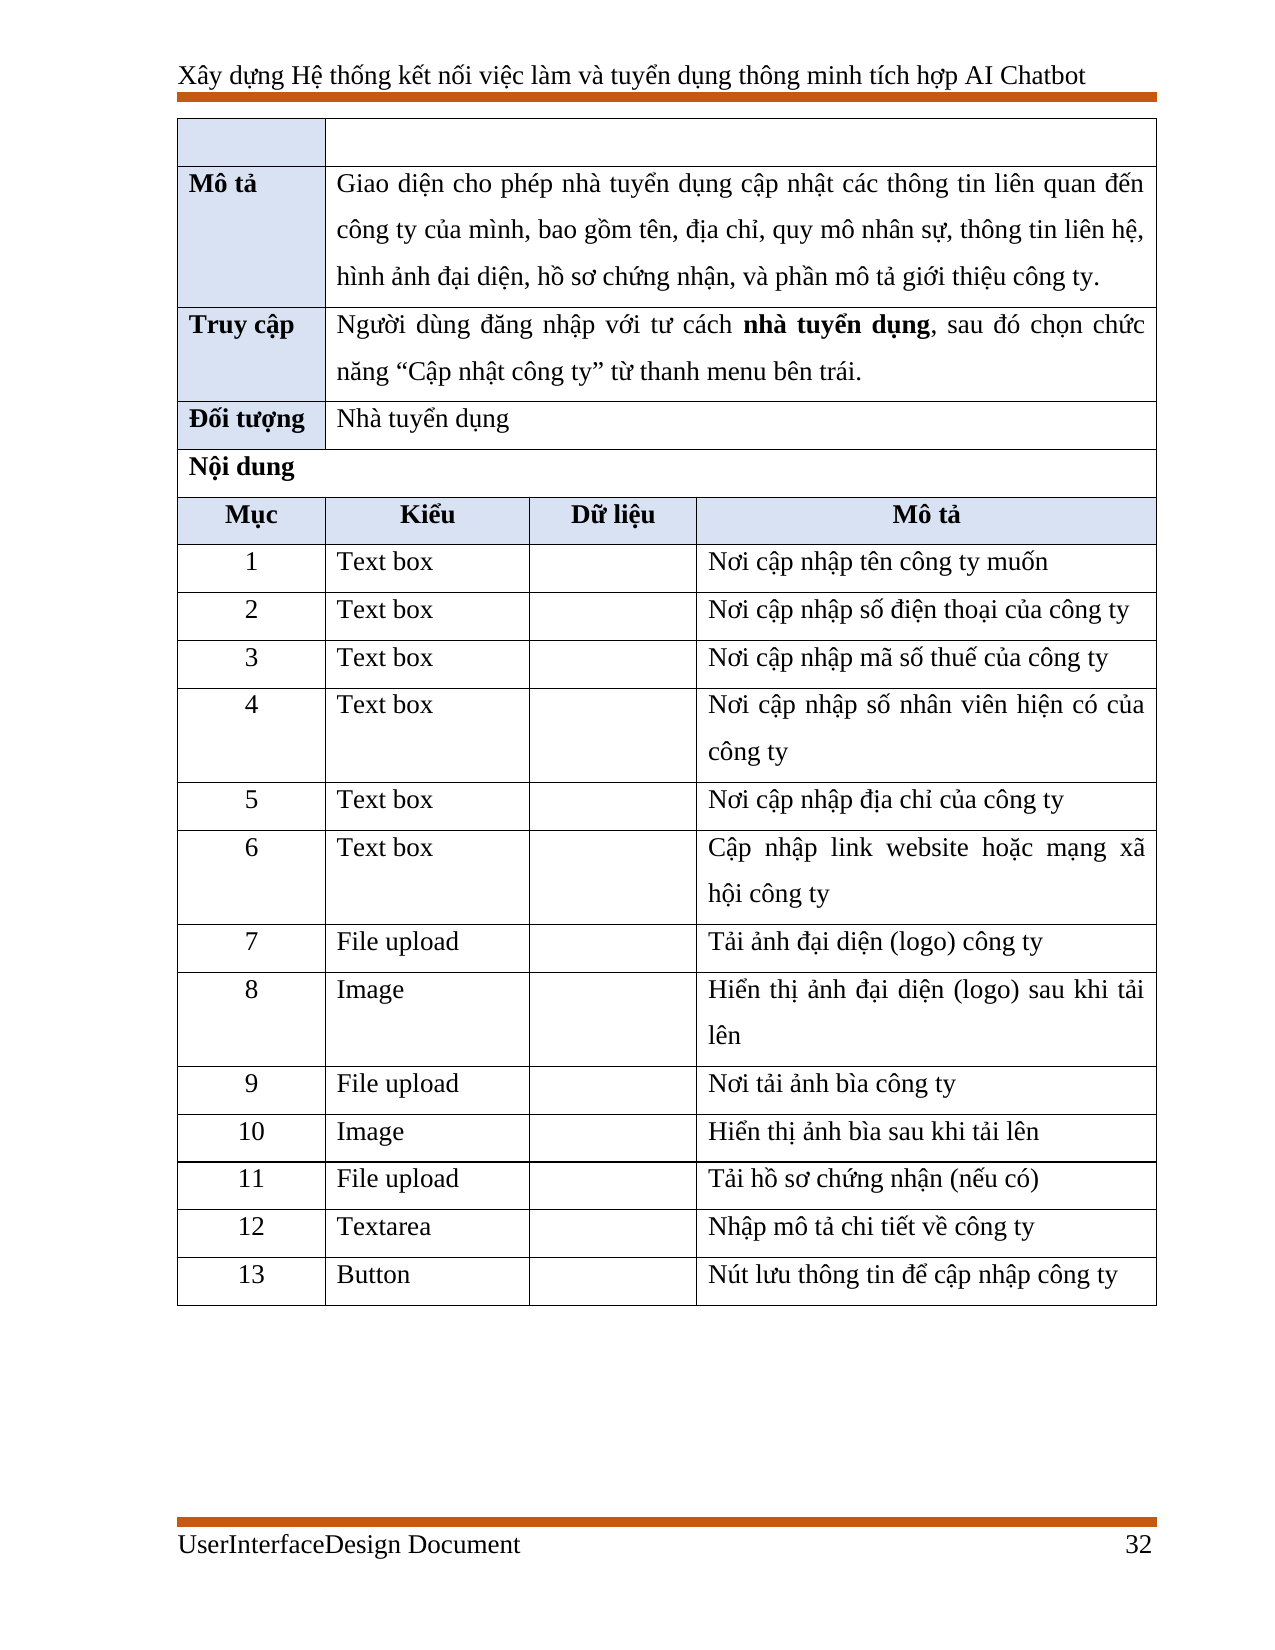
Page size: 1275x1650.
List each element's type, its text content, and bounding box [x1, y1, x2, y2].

table_cell File upload [326, 925, 529, 972]
table_cell Text box [326, 689, 529, 782]
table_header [326, 119, 1156, 166]
table_cell [530, 783, 696, 829]
table_cell 10 [178, 1115, 325, 1161]
table_cell [530, 1067, 696, 1114]
table_cell File upload [326, 1163, 529, 1209]
table_cell Nơi cập nhập mã số thuế của công ty [697, 641, 1156, 687]
table_cell Text box [326, 783, 529, 829]
table_cell [530, 1258, 696, 1304]
table_cell [530, 973, 696, 1066]
table_cell Tải ảnh đại diện (logo) công ty [697, 925, 1156, 972]
table_cell Image [326, 1115, 529, 1161]
table_cell 13 [178, 1258, 325, 1304]
table_cell Mô tả [178, 167, 325, 307]
table_cell [530, 1115, 696, 1161]
table_cell Text box [326, 593, 529, 640]
table_cell Hiển thị ảnh đại diện (logo) sau khi tải lên [697, 973, 1156, 1066]
table_cell Nơi cập nhập tên công ty muốn [697, 545, 1156, 592]
table_cell [530, 1210, 696, 1257]
table_cell Dữ liệu [530, 498, 696, 544]
table_cell Mô tả [697, 498, 1156, 544]
table_cell 2 [178, 593, 325, 640]
table_cell 1 [178, 545, 325, 592]
table_cell Text box [326, 831, 529, 924]
table_cell 7 [178, 925, 325, 972]
table_cell [530, 545, 696, 592]
table_cell Nơi cập nhập số nhân viên hiện có của công ty [697, 689, 1156, 782]
table_cell 3 [178, 641, 325, 687]
table_cell Button [326, 1258, 529, 1304]
table_cell Textarea [326, 1210, 529, 1257]
table_cell Người dùng đăng nhập với tư cách nhà tuyển dụng, sau đó chọn chức năng “Cập nhật công ty” từ thanh menu bên trái. [326, 308, 1156, 401]
table_cell Nơi cập nhập số điện thoại của công ty [697, 593, 1156, 640]
table_header Màn hình [178, 119, 325, 166]
table_cell Giao diện cho phép nhà tuyển dụng cập nhật các thông tin liên quan đến công ty của mình, bao gồm tên, địa chỉ, quy mô nhân sự, thông tin liên hệ, hình ảnh đại diện, hồ sơ chứng nhận, và phần mô tả giới thiệu công ty. [326, 167, 1156, 307]
table_cell 5 [178, 783, 325, 829]
table_cell 11 [178, 1163, 325, 1209]
table_cell [530, 831, 696, 924]
table_cell 12 [178, 1210, 325, 1257]
table_cell Đối tượng [178, 402, 325, 449]
table_cell Cập nhập link website hoặc mạng xã hội công ty [697, 831, 1156, 924]
table_cell Nút lưu thông tin để cập nhập công ty [697, 1258, 1156, 1304]
table_cell 9 [178, 1067, 325, 1114]
table_cell Tải hồ sơ chứng nhận (nếu có) [697, 1163, 1156, 1209]
table_cell Hiển thị ảnh bìa sau khi tải lên [697, 1115, 1156, 1161]
table_cell Kiểu [326, 498, 529, 544]
table_cell Text box [326, 545, 529, 592]
table_cell Mục [178, 498, 325, 544]
table_cell [530, 1163, 696, 1209]
table_cell Text box [326, 641, 529, 687]
table_cell [530, 689, 696, 782]
table_cell 6 [178, 831, 325, 924]
table_cell File upload [326, 1067, 529, 1114]
table_cell [530, 593, 696, 640]
table_cell Nhà tuyển dụng [326, 402, 1156, 449]
table_cell Nhập mô tả chi tiết về công ty [697, 1210, 1156, 1257]
table_cell [530, 641, 696, 687]
table_cell Nơi tải ảnh bìa công ty [697, 1067, 1156, 1114]
table_cell [530, 925, 696, 972]
table_cell Nội dung [178, 450, 1156, 497]
table_cell 8 [178, 973, 325, 1066]
table_cell Truy cập [178, 308, 325, 401]
table_cell Nơi cập nhập địa chỉ của công ty [697, 783, 1156, 829]
table_cell 4 [178, 689, 325, 782]
table_cell Image [326, 973, 529, 1066]
